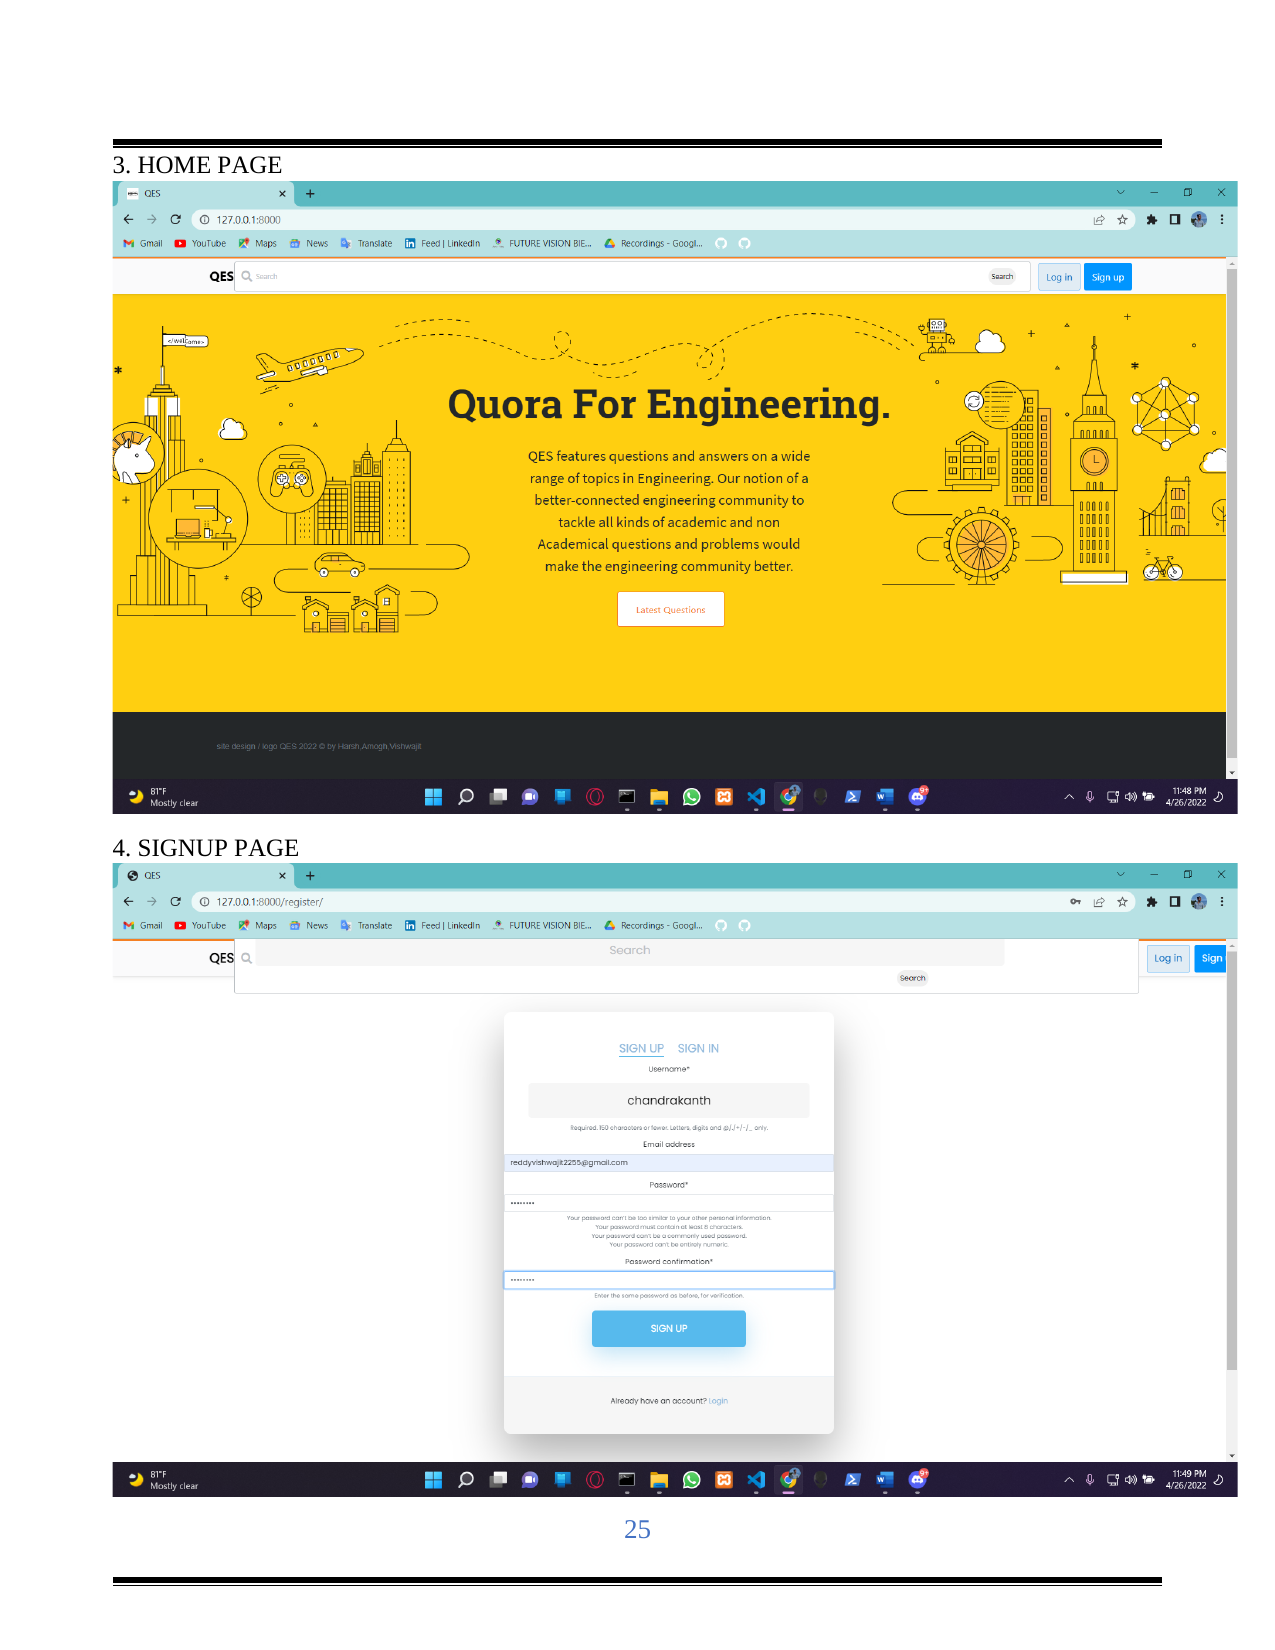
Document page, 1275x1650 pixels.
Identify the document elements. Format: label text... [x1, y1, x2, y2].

picture [112, 863, 1238, 1497]
text 3. HOME PAGE [112, 150, 1162, 181]
picture [112, 181, 1238, 814]
subtitle 4. SIGNUP PAGE [112, 833, 1162, 861]
